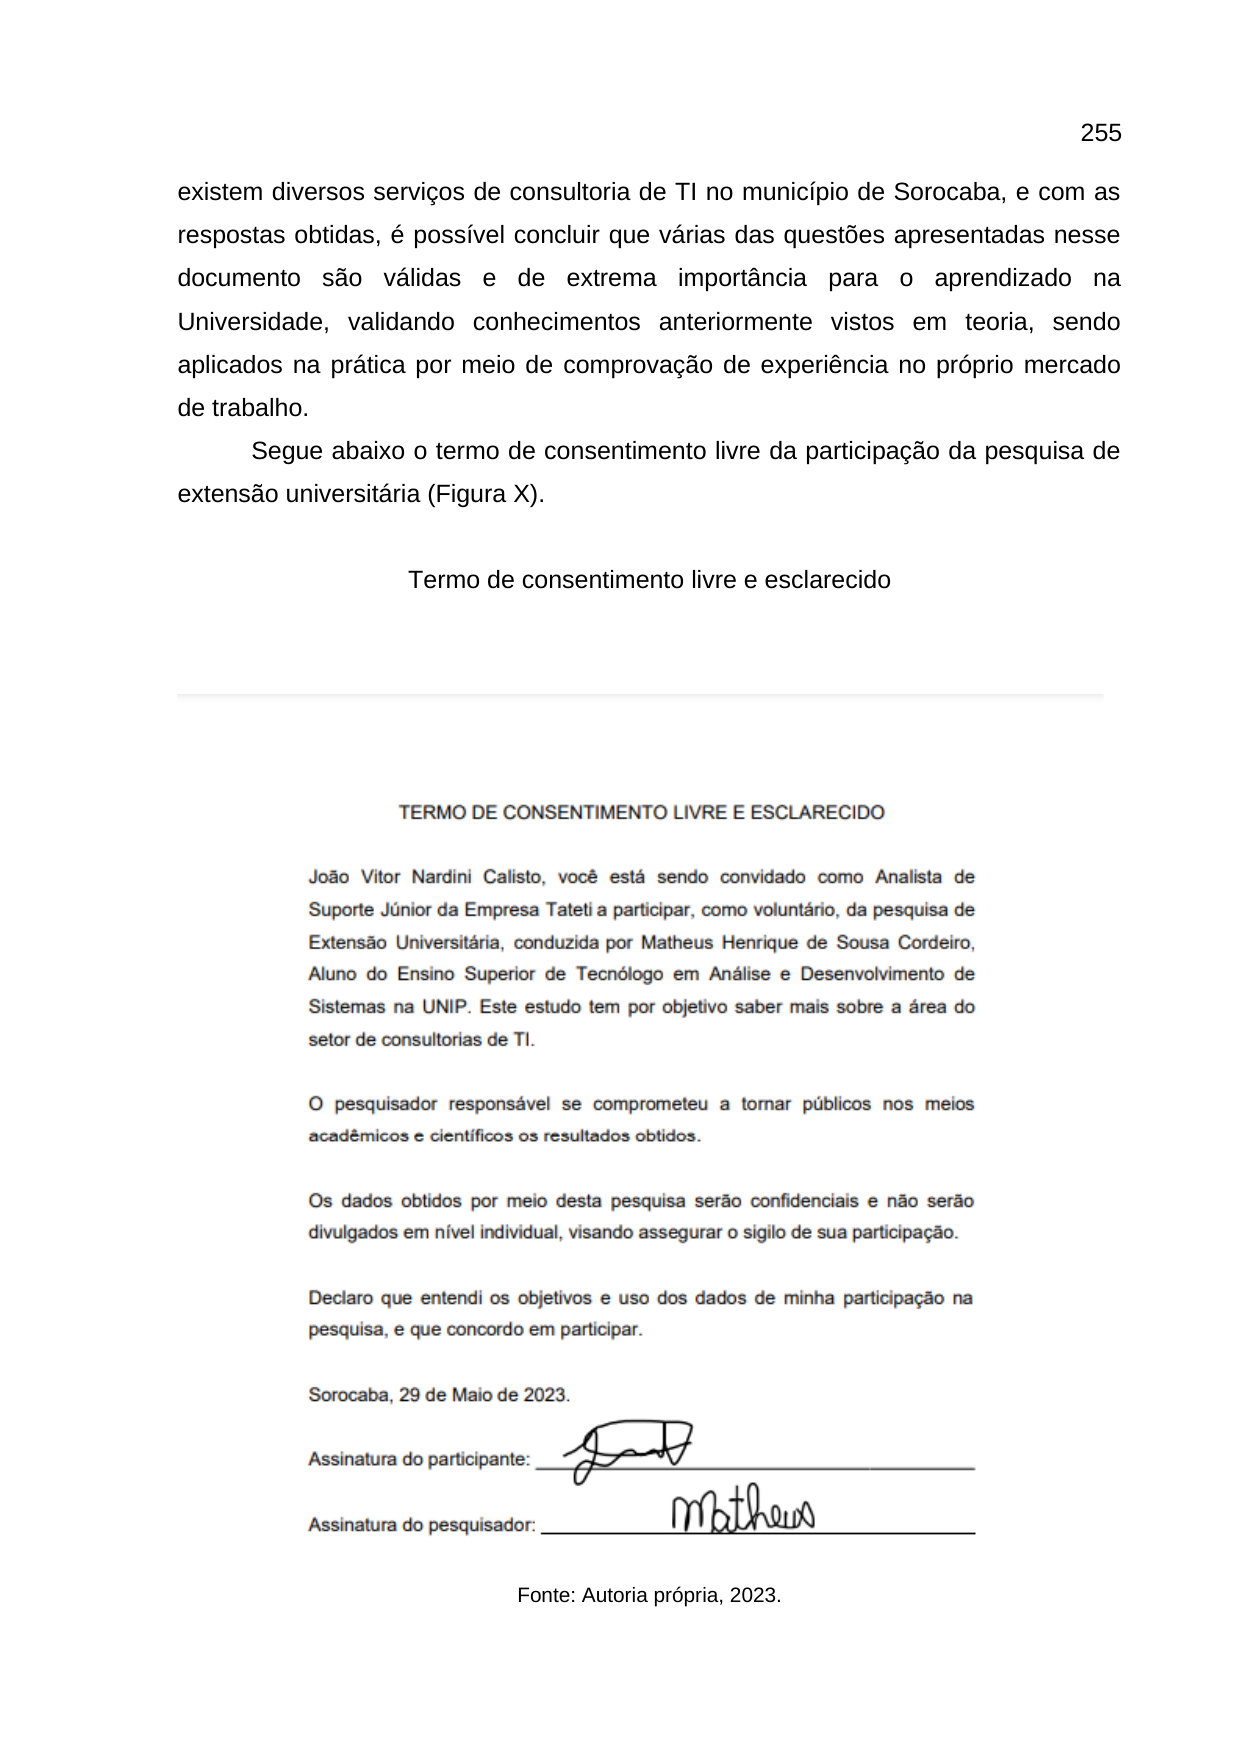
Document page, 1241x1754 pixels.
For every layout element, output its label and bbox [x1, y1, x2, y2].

picture [177, 694, 1104, 1569]
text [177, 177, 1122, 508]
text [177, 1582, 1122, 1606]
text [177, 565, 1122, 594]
